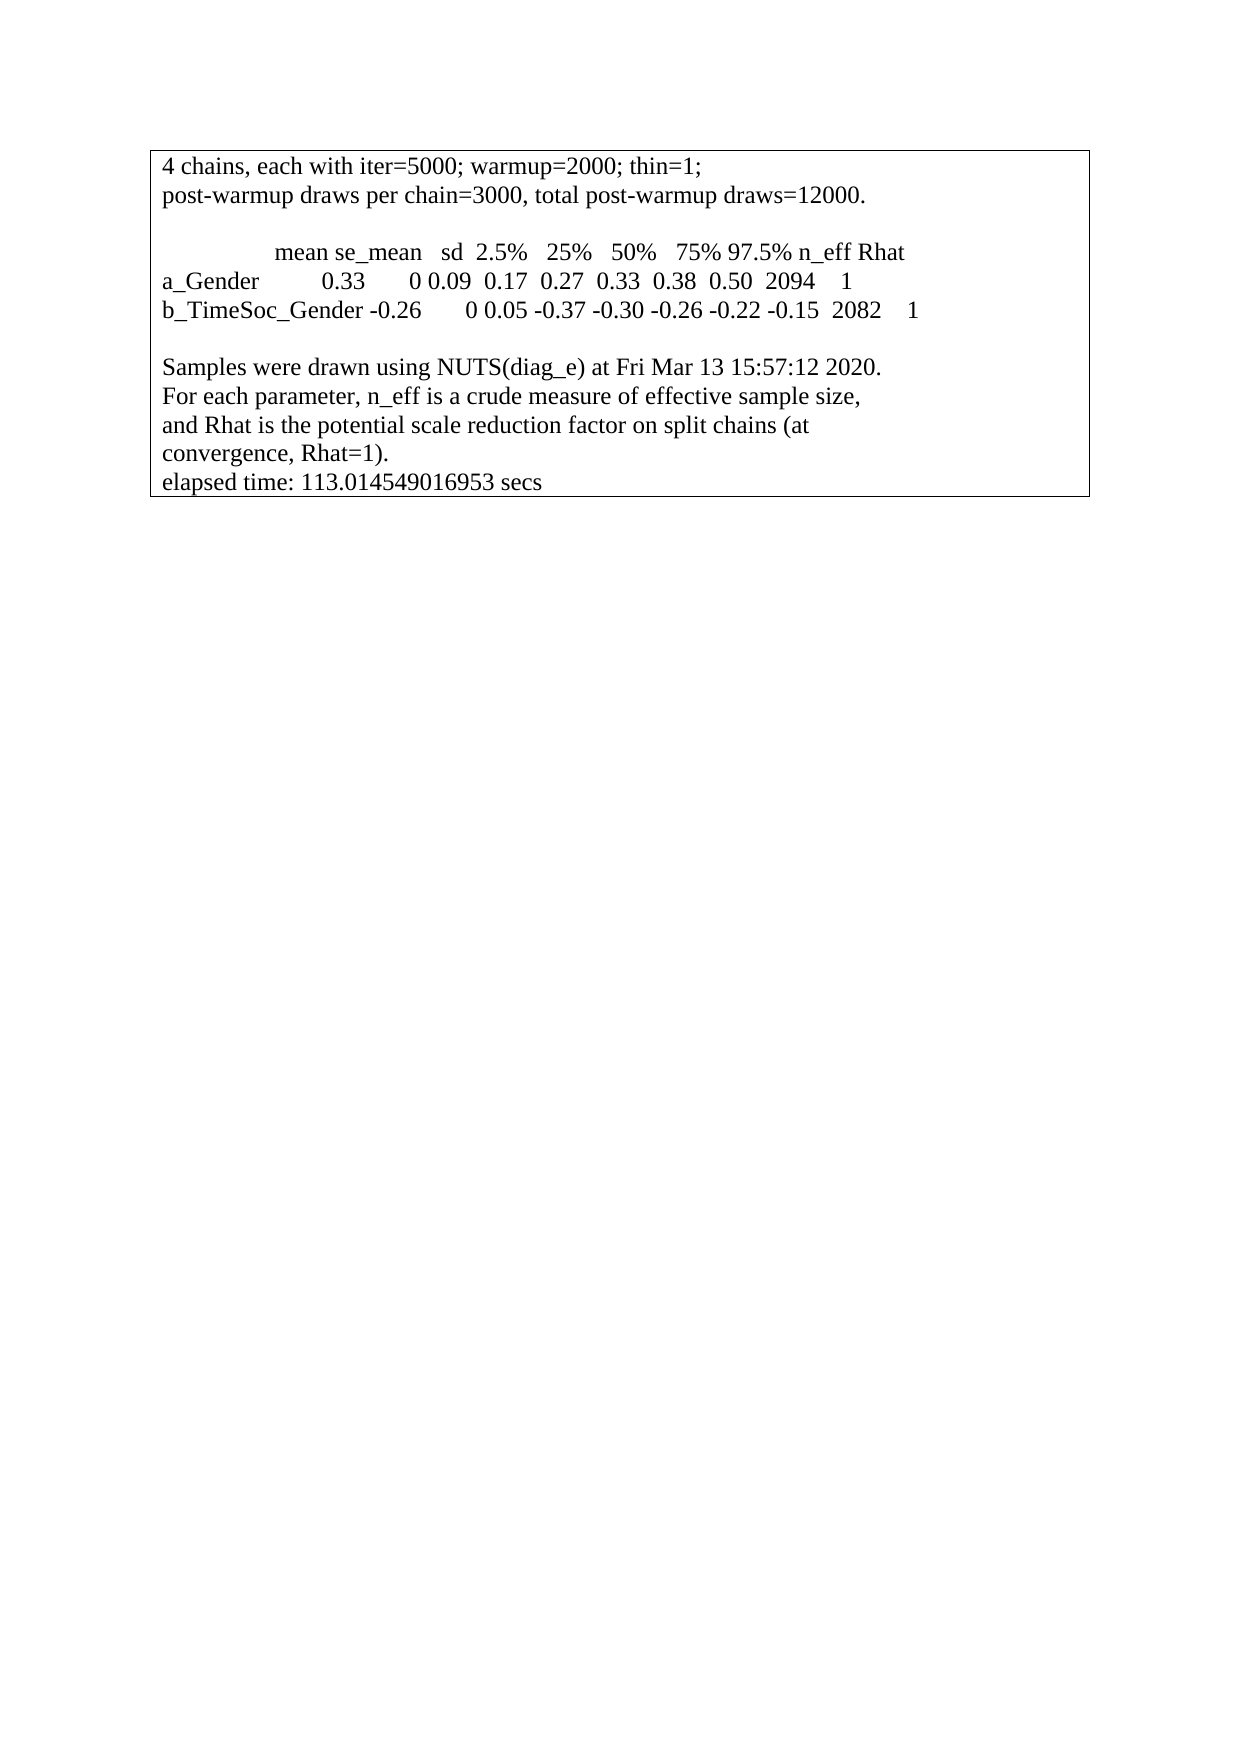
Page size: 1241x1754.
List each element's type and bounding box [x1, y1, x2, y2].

table_header [151, 151, 1089, 496]
